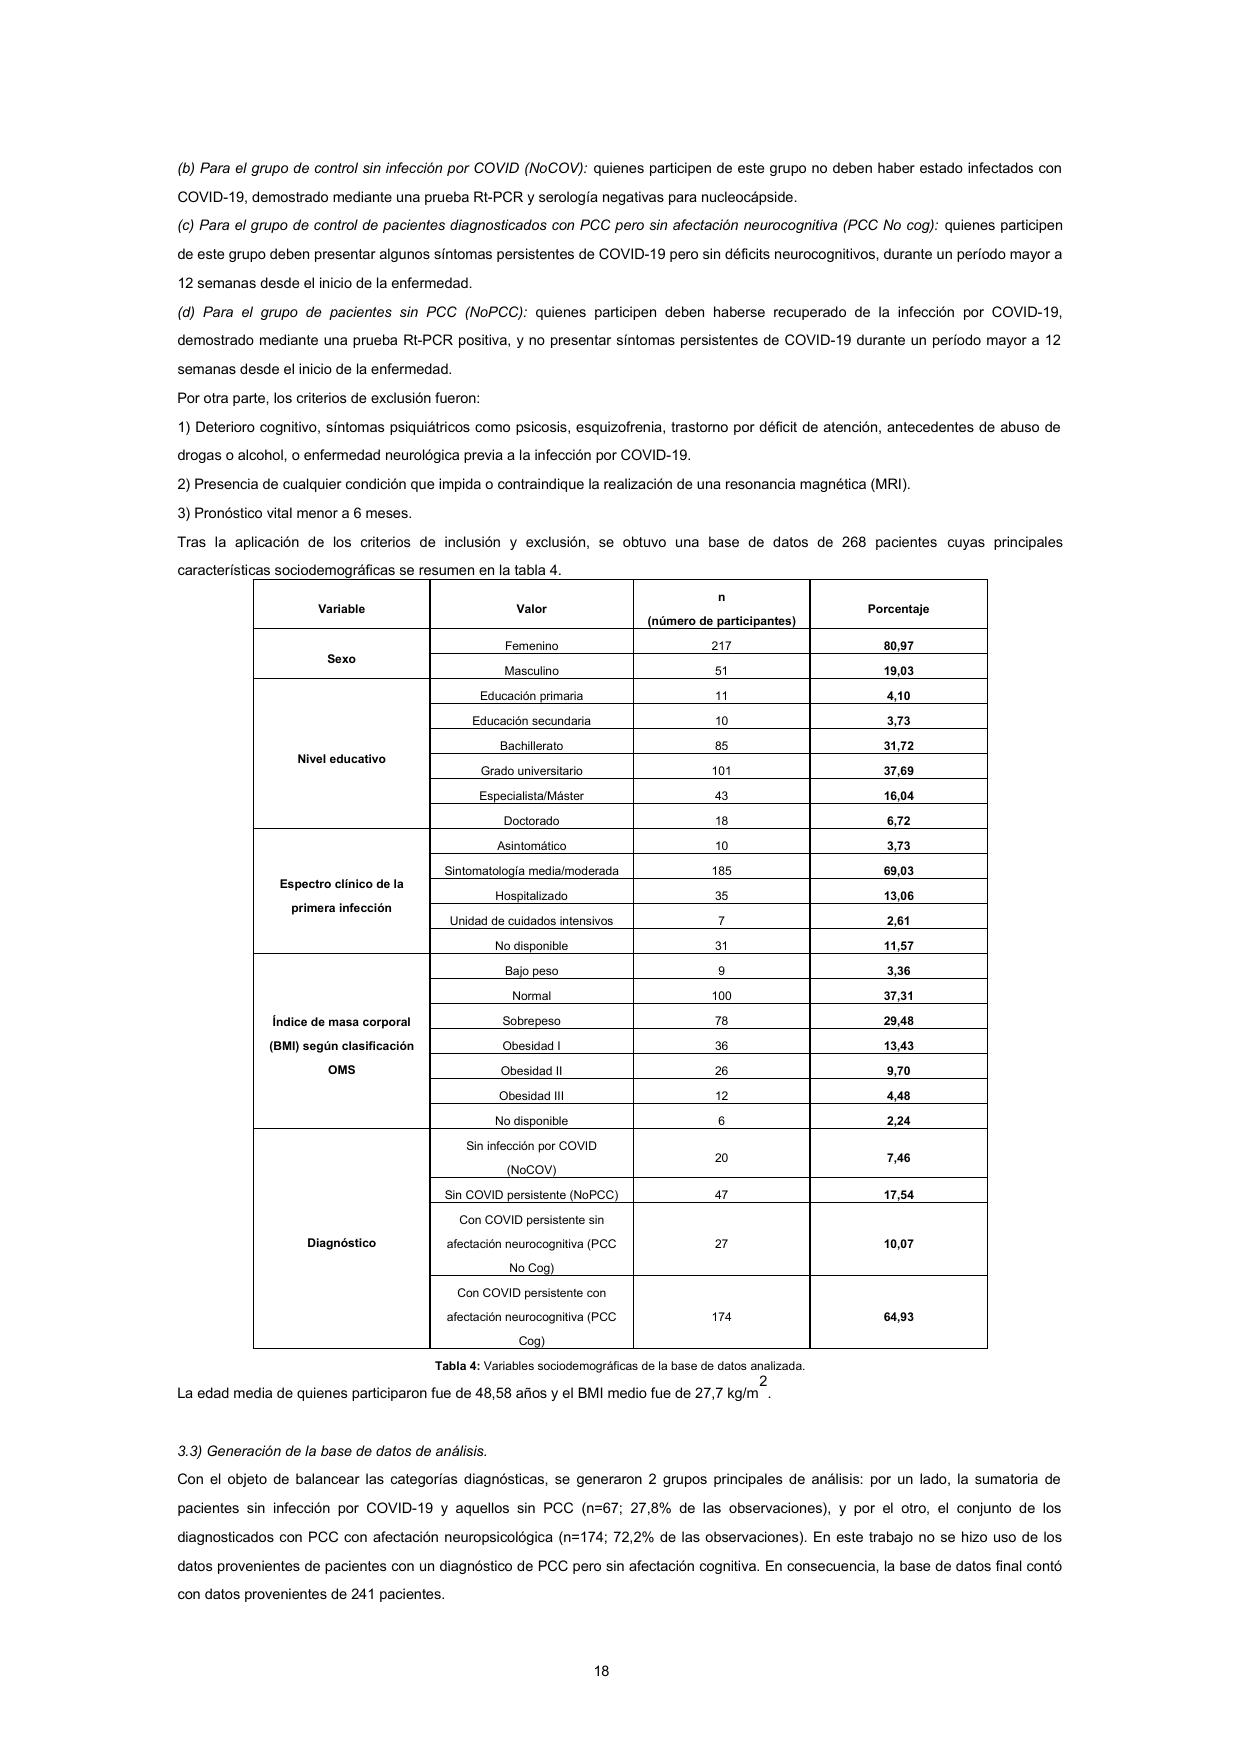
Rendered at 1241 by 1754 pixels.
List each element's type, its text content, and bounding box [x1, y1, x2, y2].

table_header Variable [254, 580, 429, 628]
table_cell 11 [634, 679, 809, 703]
text (d) Para el grupo de pacientes sin PCC (NoPCC): quienes participen deben haberse recuperado de la infección por COVID-19, demostrado mediante una prueba Rt-PCR positiva, y no presentar síntomas persistentes de COVID-19 durante un período mayor a 12 semanas desde el inicio de la enfermedad. [177, 291, 1063, 378]
table_cell 11,57 [811, 929, 987, 953]
table_cell 9 [634, 954, 809, 978]
table_cell 10 [634, 704, 809, 728]
table_cell Educación secundaria [431, 704, 633, 728]
table_cell Sin infección por COVID (NoCOV) [431, 1129, 633, 1177]
table_cell Educación primaria [431, 679, 633, 703]
text (b) Para el grupo de control sin infección por COVID (NoCOV): quienes participen de este grupo no deben haber estado infectados con COVID-19, demostrado mediante una prueba Rt-PCR y serología negativas para nucleocápside. [177, 148, 1063, 205]
table_cell No disponible [431, 929, 633, 953]
table_cell 6,72 [811, 804, 987, 828]
table_cell 101 [634, 754, 809, 778]
table_cell 3,36 [811, 954, 987, 978]
table_cell Grado universitario [431, 754, 633, 778]
table_cell 100 [634, 979, 809, 1003]
table_cell 80,97 [811, 629, 987, 653]
table_cell No disponible [431, 1104, 633, 1128]
table_cell Masculino [431, 654, 633, 678]
table_header n (número de participantes) [634, 580, 809, 628]
table_cell Diagnóstico [254, 1129, 429, 1348]
table_cell 217 [634, 629, 809, 653]
table_cell Normal [431, 979, 633, 1003]
table_cell 31 [634, 929, 809, 953]
table_cell Bajo peso [431, 954, 633, 978]
table_cell 7,46 [811, 1129, 987, 1177]
table_cell 69,03 [811, 854, 987, 878]
table_cell 37,31 [811, 979, 987, 1003]
table_cell 19,03 [811, 654, 987, 678]
text Con el objeto de balancear las categorías diagnósticas, se generaron 2 grupos principales de análisis: por un lado, la sumatoria de pacientes sin infección por COVID-19 y aquellos sin PCC (n=67; 27,8% de las observaciones), y por el otro, el conjunto de los diagnosticados con PCC con afectación neuropsicológica (n=174; 72,2% de las observaciones). En este trabajo no se hizo uso de los datos provenientes de pacientes con un diagnóstico de PCC pero sin afectación cognitiva. En consecuencia, la base de datos final contó con datos provenientes de 241 pacientes. [177, 1459, 1063, 1603]
table_cell Sin COVID persistente (NoPCC) [431, 1178, 633, 1202]
text (c) Para el grupo de control de pacientes diagnosticados con PCC pero sin afectación neurocognitiva (PCC No cog): quienes participen de este grupo deben presentar algunos síntomas persistentes de COVID-19 pero sin déficits neurocognitivos, durante un período mayor a 12 semanas desde el inicio de la enfermedad. [177, 205, 1063, 291]
table_cell 9,70 [811, 1054, 987, 1078]
table_cell 47 [634, 1178, 809, 1202]
table_cell Hospitalizado [431, 879, 633, 903]
table_cell 2,24 [811, 1104, 987, 1128]
text 1) Deterioro cognitivo, síntomas psiquiátricos como psicosis, esquizofrenia, trastorno por déficit de atención, antecedentes de abuso de drogas o alcohol, o enfermedad neurológica previa a la infección por COVID-19. [177, 406, 1063, 464]
table_cell 12 [634, 1079, 809, 1103]
table_cell 64,93 [811, 1276, 987, 1348]
table_cell 35 [634, 879, 809, 903]
table_cell Sobrepeso [431, 1004, 633, 1028]
table_cell 20 [634, 1129, 809, 1177]
table_cell 26 [634, 1054, 809, 1078]
table_cell 6 [634, 1104, 809, 1128]
table_cell 7 [634, 904, 809, 928]
table_cell 37,69 [811, 754, 987, 778]
table_cell 18 [634, 804, 809, 828]
text Tabla 4: Variables sociodemográficas de la base de datos analizada. [177, 1349, 1063, 1373]
table_cell Especialista/Máster [431, 779, 633, 803]
table_cell 17,54 [811, 1178, 987, 1202]
table_cell 3,73 [811, 704, 987, 728]
table_cell 16,04 [811, 779, 987, 803]
text 2) Presencia de cualquier condición que impida o contraindique la realización de una resonancia magnética (MRI). [177, 464, 1063, 493]
table_header Porcentaje [811, 580, 987, 628]
text Tras la aplicación de los criterios de inclusión y exclusión, se obtuvo una base de datos de 268 pacientes cuyas principales características sociodemográficas se resumen en la tabla 4. [177, 521, 1063, 579]
table_cell 78 [634, 1004, 809, 1028]
table_cell 51 [634, 654, 809, 678]
text 3) Pronóstico vital menor a 6 meses. [177, 493, 1063, 521]
text 3.3) Generación de la base de datos de análisis. [177, 1430, 1063, 1459]
table_cell 43 [634, 779, 809, 803]
table_cell 27 [634, 1203, 809, 1275]
table_cell Con COVID persistente sin afectación neurocognitiva (PCC No Cog) [431, 1203, 633, 1275]
table_cell Espectro clínico de la primera infección [254, 829, 429, 953]
table_cell 2,61 [811, 904, 987, 928]
table_cell Obesidad I [431, 1029, 633, 1053]
table_cell 174 [634, 1276, 809, 1348]
table_cell Unidad de cuidados intensivos [431, 904, 633, 928]
table_cell Con COVID persistente con afectación neurocognitiva (PCC Cog) [431, 1276, 633, 1348]
table_cell 3,73 [811, 829, 987, 853]
table_cell 29,48 [811, 1004, 987, 1028]
table_cell Obesidad III [431, 1079, 633, 1103]
table_cell 36 [634, 1029, 809, 1053]
table_cell Femenino [431, 629, 633, 653]
table_cell Asintomático [431, 829, 633, 853]
table_cell 4,48 [811, 1079, 987, 1103]
table_cell Sexo [254, 629, 429, 678]
table_cell 13,43 [811, 1029, 987, 1053]
table_cell Sintomatología media/moderada [431, 854, 633, 878]
table_cell 13,06 [811, 879, 987, 903]
table_cell 85 [634, 729, 809, 753]
table_cell 10 [634, 829, 809, 853]
table_cell Obesidad II [431, 1054, 633, 1078]
table_cell Índice de masa corporal (BMI) según clasificación OMS [254, 954, 429, 1128]
table_cell 185 [634, 854, 809, 878]
table_cell 31,72 [811, 729, 987, 753]
table_cell Doctorado [431, 804, 633, 828]
table_cell Bachillerato [431, 729, 633, 753]
table_header Valor [431, 580, 633, 628]
text La edad media de quienes participaron fue de 48,58 años y el BMI medio fue de 27,7 kg/m2. [177, 1373, 1063, 1402]
text Por otra parte, los criterios de exclusión fueron: [177, 378, 1063, 406]
table_cell Nivel educativo [254, 679, 429, 828]
table_cell 10,07 [811, 1203, 987, 1275]
table_cell 4,10 [811, 679, 987, 703]
